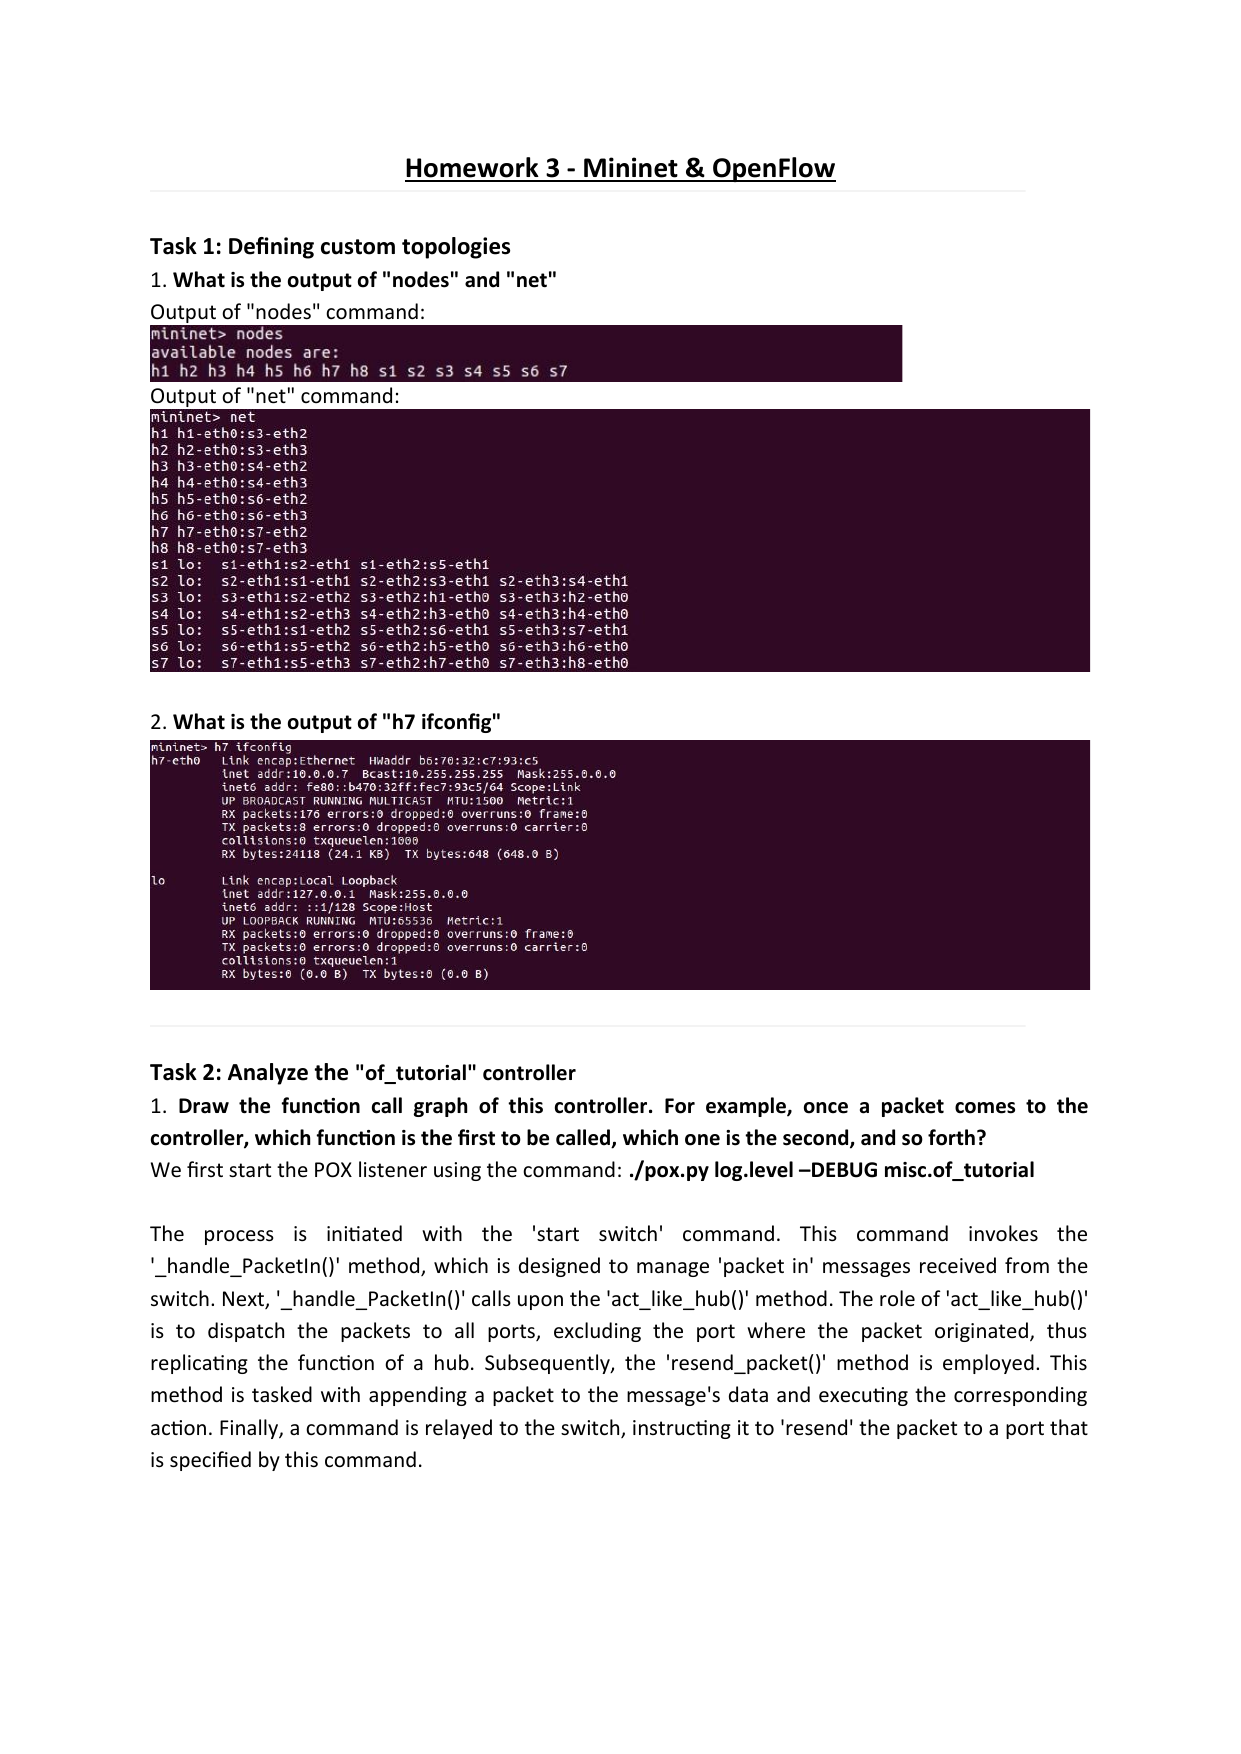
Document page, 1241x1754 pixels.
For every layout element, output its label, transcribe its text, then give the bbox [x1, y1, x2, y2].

text 1. Draw the function call graph of this controller. For example, once a packet comes to the controller, which function is the first to be called, which one is the second, and so forth? [150, 1091, 1090, 1151]
text We first start the POX listener using the command: ./pox.py log.level –DEBUG misc.of_tutorial [150, 1156, 1090, 1183]
picture [150, 740, 1091, 990]
text Task 1: Defining custom topologies [150, 230, 1090, 261]
picture [150, 409, 1091, 672]
text Task 2: Analyze the "of_tutorial" controller [150, 1056, 1090, 1087]
text Output of "net" command: [150, 381, 1090, 409]
picture [150, 325, 903, 382]
text Output of "nodes" command: [150, 298, 1090, 326]
text The process is initiated with the 'start switch' command. This command invokes the '_handle_PacketIn()' method, which is designed to manage 'packet in' messages received from the switch. Next, '_handle_PacketIn()' calls upon the 'act_like_hub()' method. The role of 'act_like_hub()' is to dispatch the packets to all ports, excluding the port where the packet originated, thus replicating the function of a hub. Subsequently, the 'resend_packet()' method is employed. This method is tasked with appending a packet to the message's data and executing the corresponding action. Finally, a command is relayed to the switch, instructing it to 'resend' the packet to a port that is specified by this command. [150, 1220, 1090, 1473]
text Homework 3 - Mininet & OpenFlow [150, 150, 1090, 186]
text 1. What is the output of "nodes" and "net" [150, 265, 1090, 293]
text 2. What is the output of "h7 ifconfig" [150, 708, 1090, 736]
